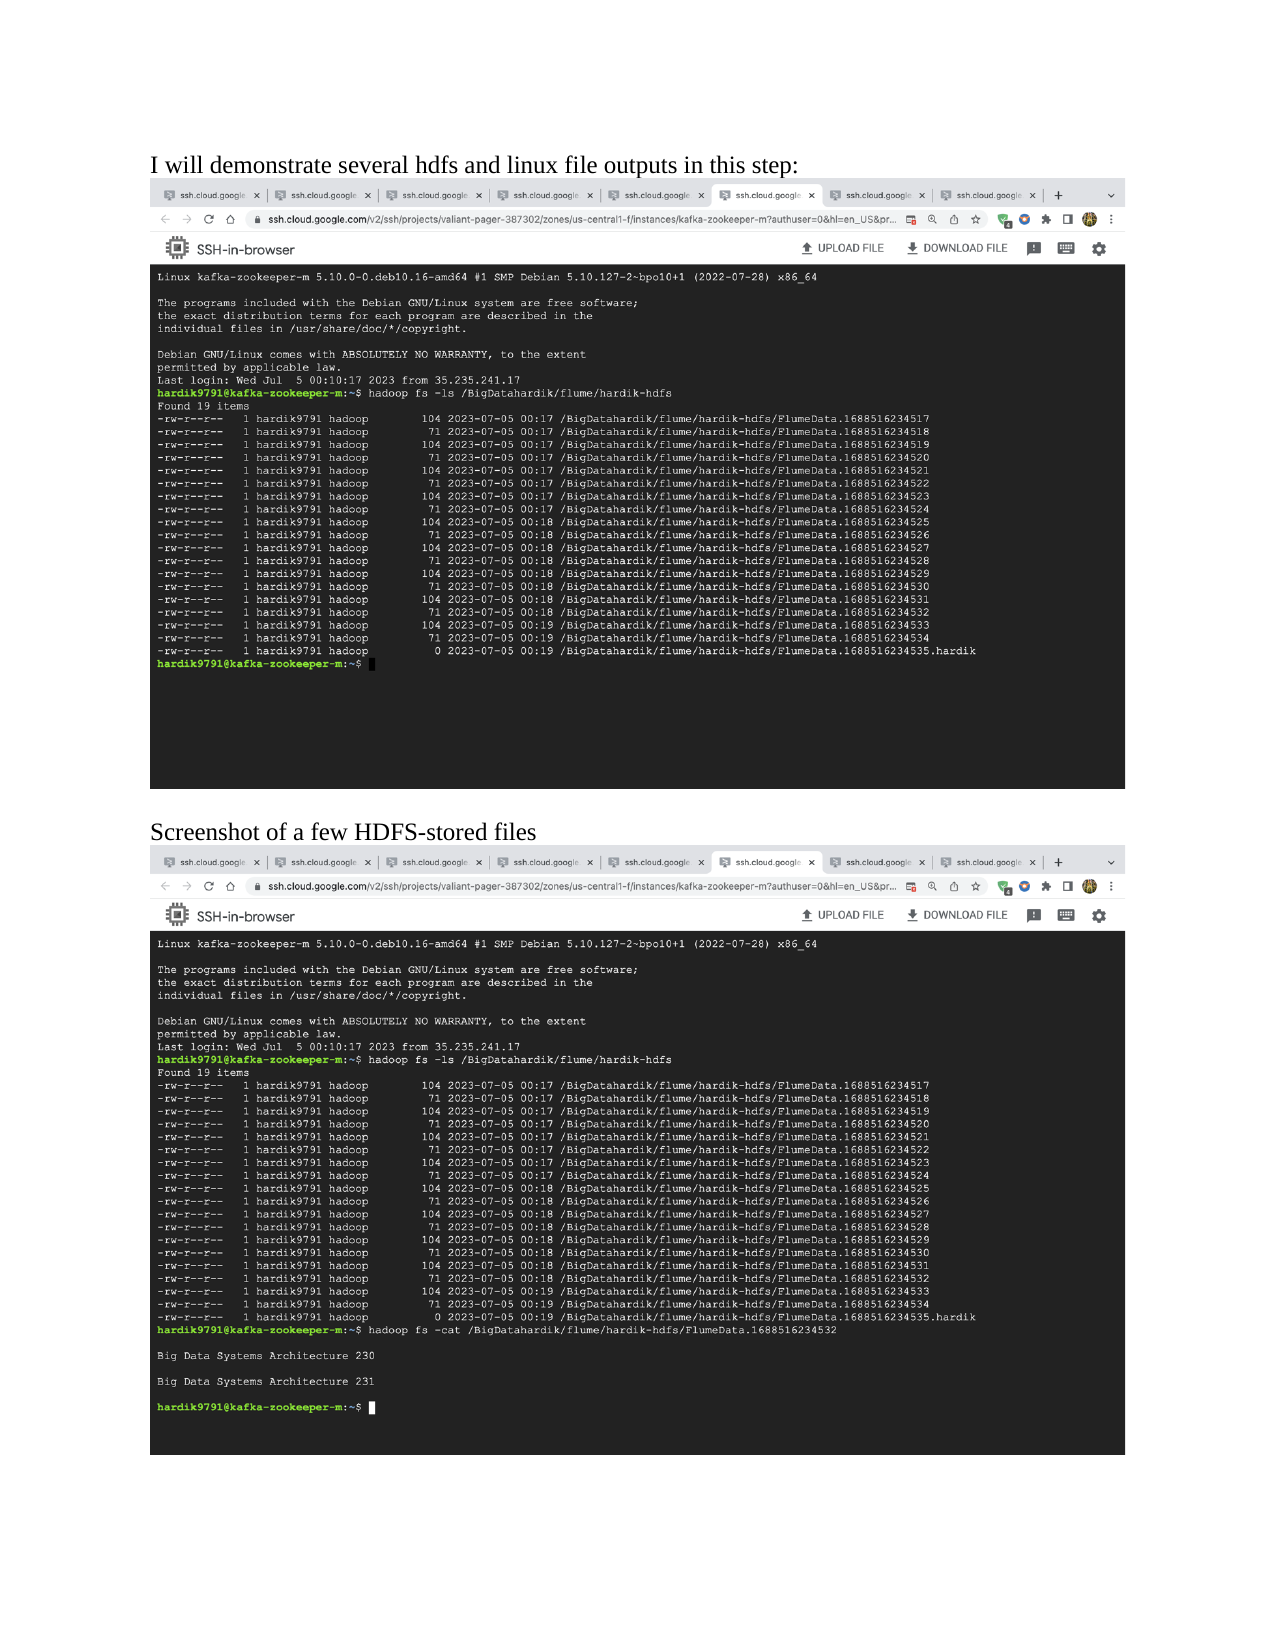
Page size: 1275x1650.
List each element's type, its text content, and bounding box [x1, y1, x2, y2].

picture [150, 845, 1125, 1455]
picture [150, 178, 1125, 789]
text I will demonstrate several hdfs and linux file outputs in this step: [150, 150, 1125, 178]
text Screenshot of a few HDFS-stored files [150, 817, 1125, 845]
